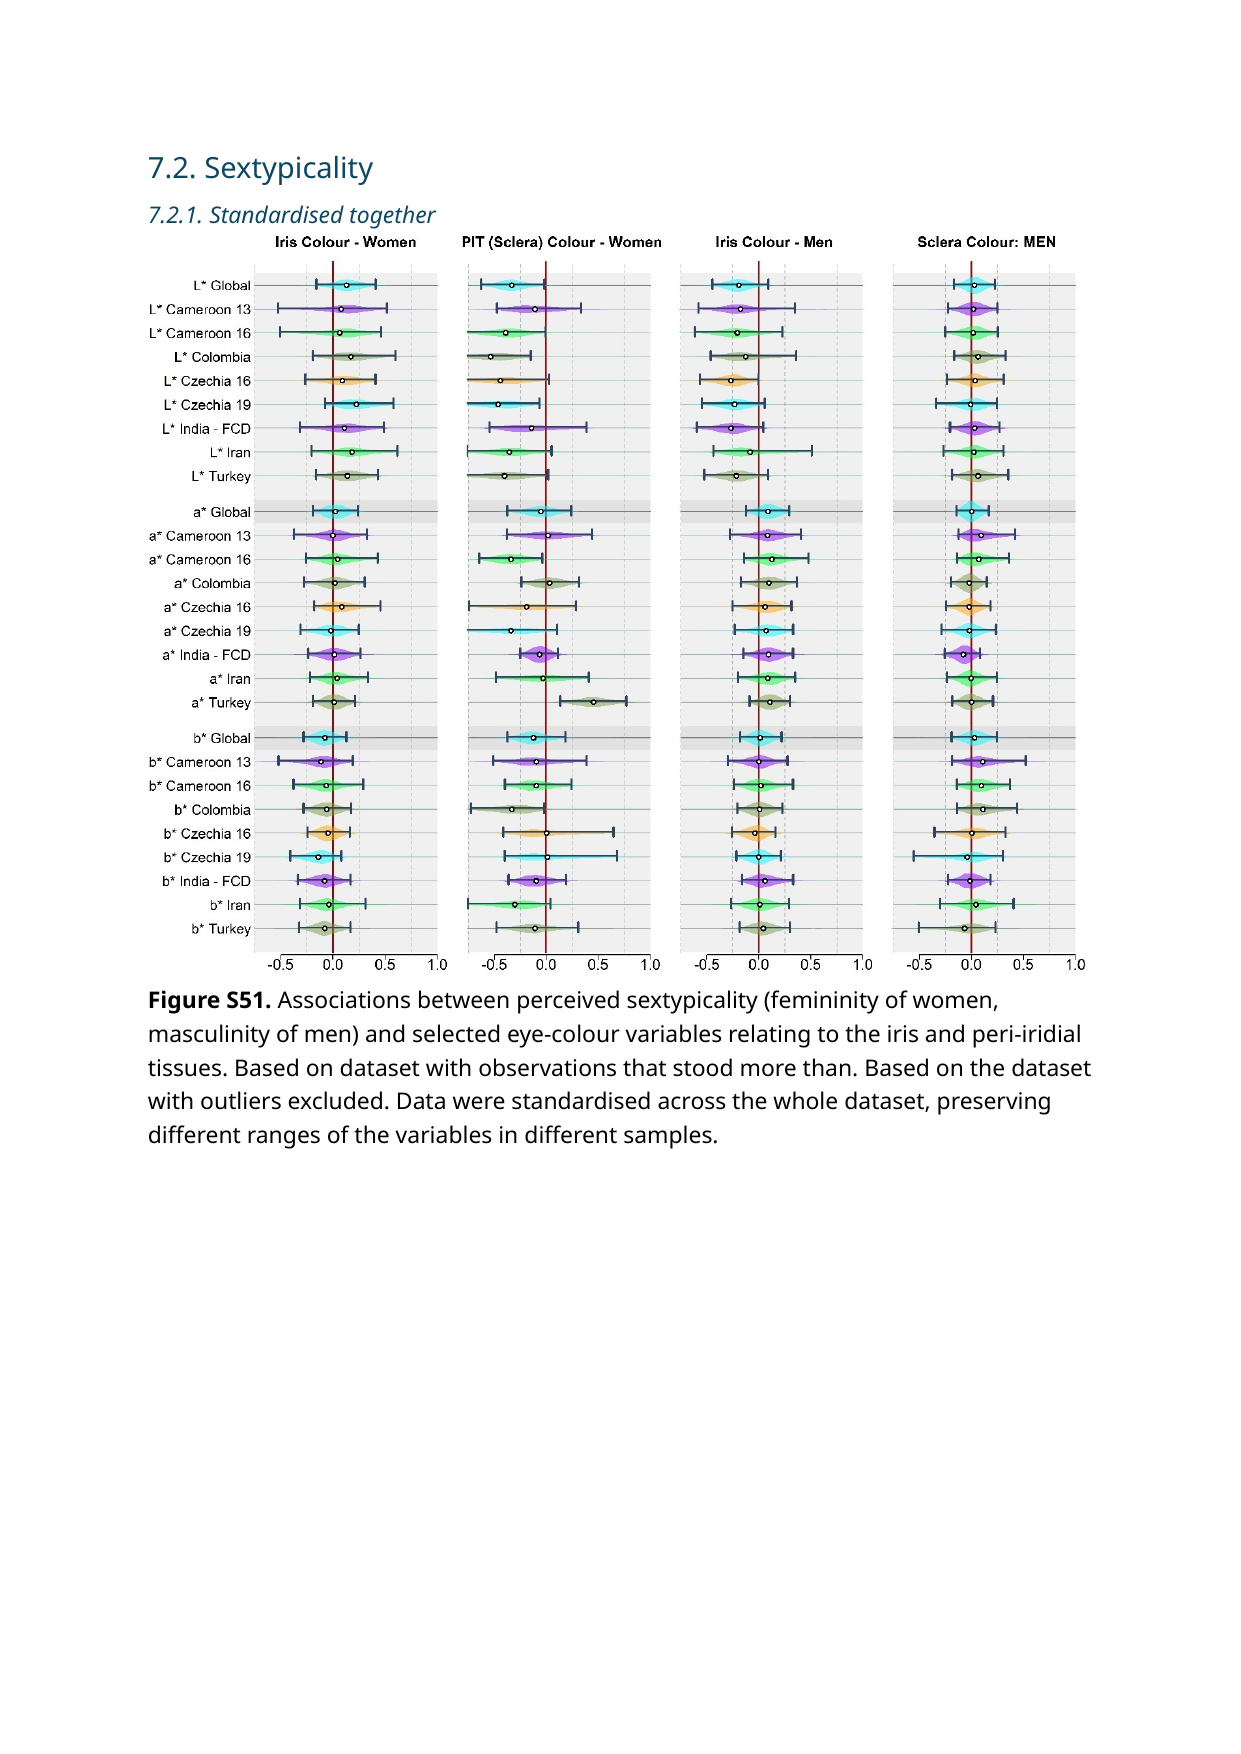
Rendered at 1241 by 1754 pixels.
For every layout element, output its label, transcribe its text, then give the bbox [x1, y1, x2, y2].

subtitle 7.2. Sextypicality [148, 148, 1093, 187]
text Figure S51. Associations between perceived sextypicality (femininity of women, masculinity of men) and selected eye-colour variables relating to the iris and peri-iridial tissues. Based on dataset with observations that stood more than. Based on the dataset with outliers excluded. Data were standardised across the whole dataset, preserving different ranges of the variables in different samples. [148, 982, 1093, 1150]
picture [147, 236, 1093, 982]
subtitle 7.2.1. Standardised together [148, 199, 1093, 230]
